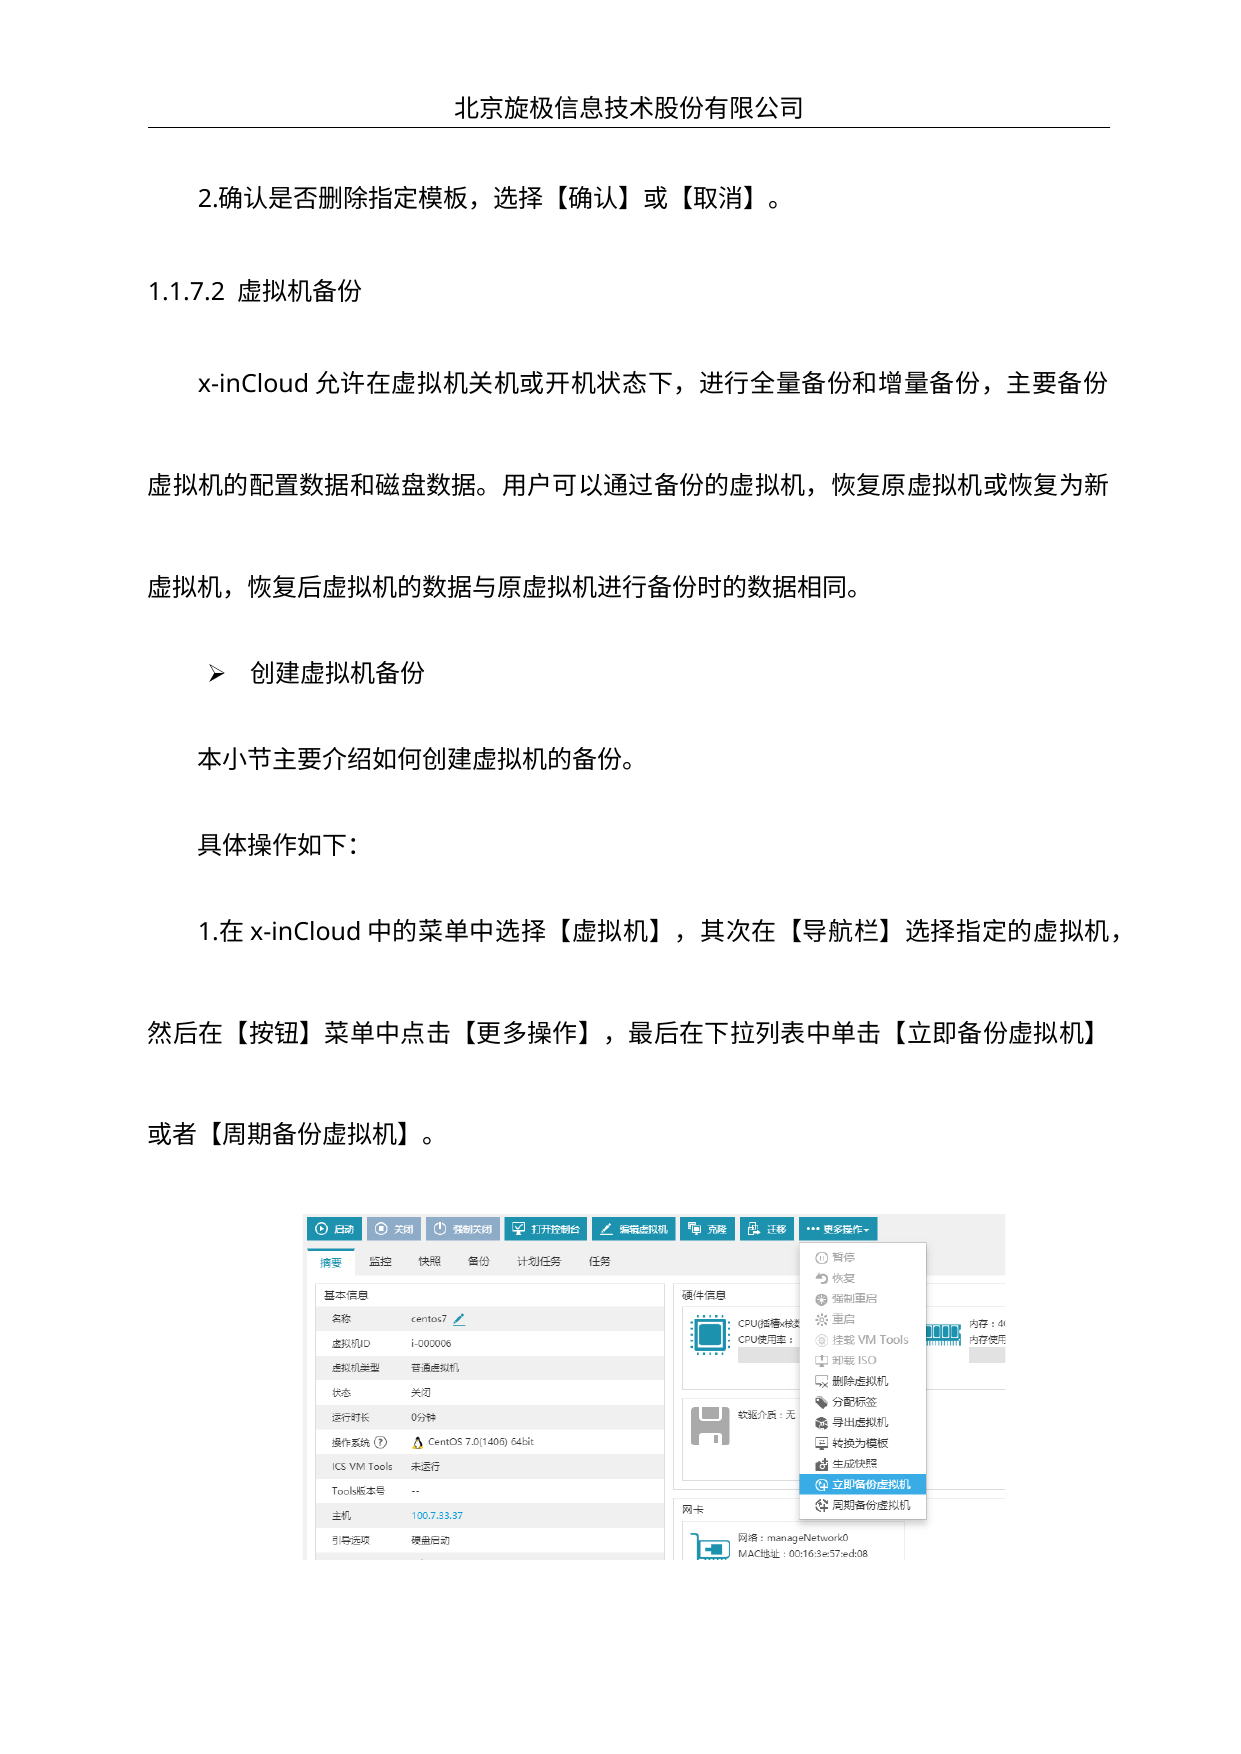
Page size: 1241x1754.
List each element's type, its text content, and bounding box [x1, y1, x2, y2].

text 1.在x-inCloud中的菜单中选择【虚拟机】，其次在【导航栏】选择指定的虚拟机，然后在【按钮】菜单中点击【更多操作】，最后在下拉列表中单击【立即备份虚拟机】或者【周期备份虚拟机】。 [148, 895, 1110, 1167]
text 本小节主要介绍如何创建虚拟机的备份。 [148, 723, 1110, 791]
text x-inCloud允许在虚拟机关机或开机状态下，进行全量备份和增量备份，主要备份虚拟机的配置数据和磁盘数据。用户可以通过备份的虚拟机，恢复原虚拟机或恢复为新虚拟机，恢复后虚拟机的数据与原虚拟机进行备份时的数据相同。 [148, 347, 1110, 619]
text 具体操作如下： [148, 809, 1110, 877]
text 2.确认是否删除指定模板，选择【确认】或【取消】。 [148, 163, 1110, 231]
list 创建虚拟机备份 [207, 637, 1110, 705]
picture [302, 1214, 1006, 1560]
subtitle 虚拟机备份 [148, 255, 1110, 323]
